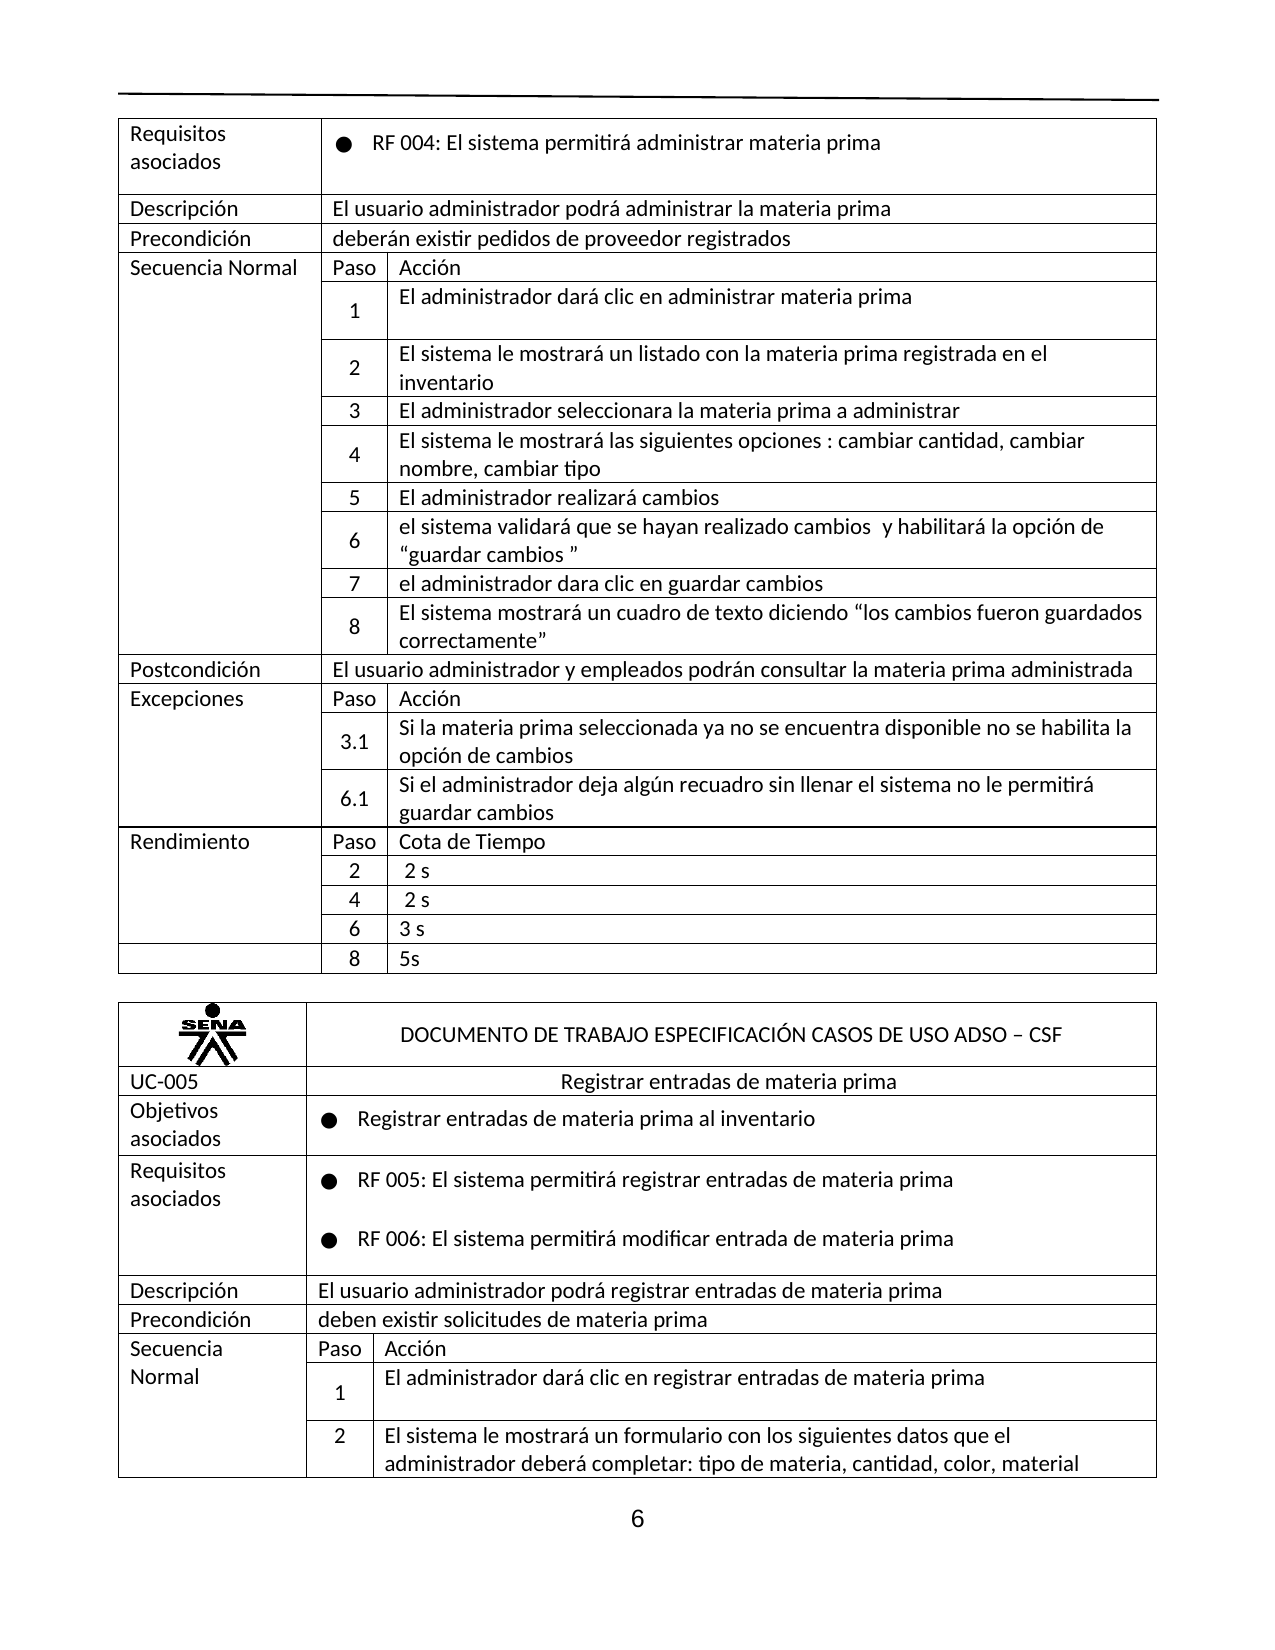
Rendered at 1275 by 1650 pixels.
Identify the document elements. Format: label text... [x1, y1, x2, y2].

table_cell Paso [322, 828, 387, 855]
table_cell Registrar entradas de materia prima al inventario [307, 1096, 1156, 1155]
table_cell 4 [322, 886, 387, 913]
table_cell 6 [322, 915, 387, 943]
table_cell Requisitos asociados [119, 119, 321, 193]
table_header [247, 1003, 306, 1066]
table_cell el administrador dara clic en guardar cambios [388, 569, 1156, 597]
table_header [119, 1003, 178, 1066]
table_cell 6 [322, 512, 387, 568]
table_cell Descripción [119, 195, 321, 223]
table_cell 5s [388, 944, 1156, 972]
table_cell 2 [307, 1421, 373, 1477]
table_cell 7 [322, 569, 387, 597]
table_cell RF 005: El sistema permitirá registrar entradas de materia prima RF 006: El sistema permitirá modificar entrada de materia prima [307, 1156, 1156, 1275]
table_cell 4 [322, 426, 387, 482]
table_cell el sistema validará que se hayan realizado cambios y habilitará la opción de “guardar cambios ” [388, 512, 1156, 568]
table_cell 1 [307, 1363, 373, 1420]
table_cell Precondición [119, 224, 321, 252]
table_cell 1 [322, 282, 387, 338]
table_cell El administrador dará clic en registrar entradas de materia prima [374, 1363, 1156, 1420]
table_header DOCUMENTO DE TRABAJO ESPECIFICACIÓN CASOS DE USO ADSO – CSF [307, 1003, 1156, 1066]
table_cell Descripción [119, 1276, 306, 1304]
table_cell Cota de Tiempo [388, 828, 1156, 855]
table_cell 2 [322, 340, 387, 396]
table_cell Requisitos asociados [119, 1156, 306, 1275]
table_cell RF 004: El sistema permitirá administrar materia prima [322, 119, 1156, 193]
table_cell El sistema le mostrará las siguientes opciones : cambiar cantidad, cambiar nombre, cambiar tipo [388, 426, 1156, 482]
table_cell deben existir solicitudes de materia prima [307, 1305, 1156, 1333]
table_cell Objetivos asociados [119, 1096, 306, 1155]
table_cell 3 [322, 397, 387, 425]
table_cell El usuario administrador podrá administrar la materia prima [322, 195, 1156, 223]
table_cell El usuario administrador podrá registrar entradas de materia prima [307, 1276, 1156, 1304]
table_cell Si el administrador deja algún recuadro sin llenar el sistema no le permitirá guardar cambios [388, 770, 1156, 826]
table_cell El administrador realizará cambios [388, 483, 1156, 511]
table_cell Si la materia prima seleccionada ya no se encuentra disponible no se habilita la opción de cambios [388, 713, 1156, 769]
table_cell 3.1 [322, 713, 387, 769]
table_cell Excepciones [119, 684, 321, 826]
table_cell Secuencia Normal [119, 1334, 306, 1477]
table_cell El sistema le mostrará un formulario con los siguientes datos que el administrador deberá completar: tipo de materia, cantidad, color, material [374, 1421, 1156, 1477]
table_cell deberán existir pedidos de proveedor registrados [322, 224, 1156, 252]
table_cell UC-005 [119, 1067, 306, 1095]
table_cell Paso [322, 253, 387, 281]
table_cell 8 [322, 598, 387, 654]
table_cell El administrador dará clic en administrar materia prima [388, 282, 1156, 338]
table_cell Acción [374, 1334, 1156, 1362]
table_cell Paso [307, 1334, 373, 1362]
table_cell Registrar entradas de materia prima [307, 1067, 1156, 1095]
table_cell Rendimiento [119, 828, 321, 943]
table_cell El sistema mostrará un cuadro de texto diciendo “los cambios fueron guardados correctamente” [388, 598, 1156, 654]
table_cell Precondición [119, 1305, 306, 1333]
table_cell 2 s [388, 856, 1156, 884]
table_cell Paso [322, 684, 387, 712]
table_cell Postcondición [119, 655, 321, 683]
table_cell 3 s [388, 915, 1156, 943]
table_cell El usuario administrador y empleados podrán consultar la materia prima administrada [322, 655, 1156, 683]
table_cell 2 [322, 856, 387, 884]
table_cell El sistema le mostrará un listado con la materia prima registrada en el inventario [388, 340, 1156, 396]
picture [178, 1003, 247, 1066]
table_cell 8 [322, 944, 387, 972]
table_cell El administrador seleccionara la materia prima a administrar [388, 397, 1156, 425]
table_cell Secuencia Normal [119, 253, 321, 654]
table_cell Acción [388, 684, 1156, 712]
table_cell 2 s [388, 886, 1156, 913]
table_cell 6.1 [322, 770, 387, 826]
table_cell 5 [322, 483, 387, 511]
table_cell Acción [388, 253, 1156, 281]
table_cell [119, 944, 321, 972]
